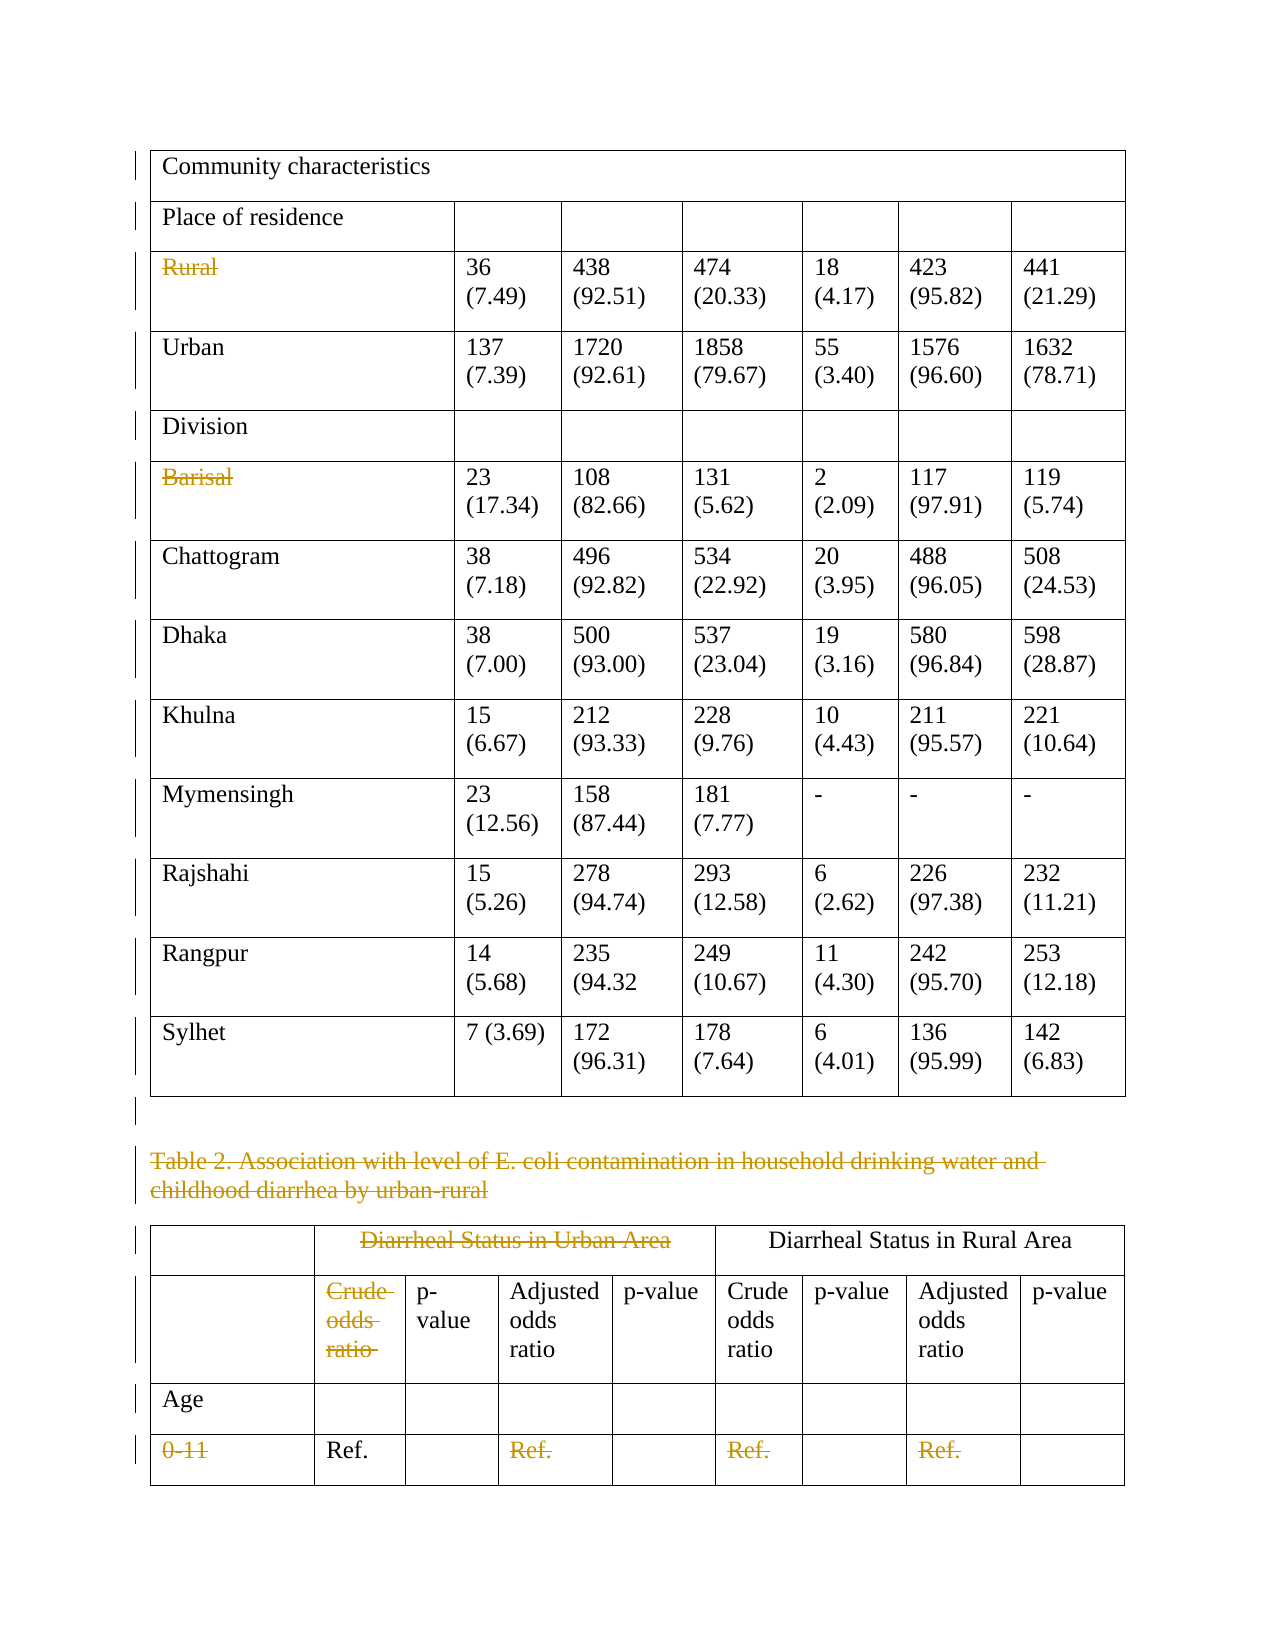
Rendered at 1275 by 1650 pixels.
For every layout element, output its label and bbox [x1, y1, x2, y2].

table_cell [151, 151, 1125, 201]
table_cell [562, 202, 682, 251]
table_cell [683, 859, 802, 937]
table_cell [151, 1384, 314, 1434]
table_cell [899, 700, 1011, 778]
table_cell [1012, 462, 1125, 540]
table_cell [803, 411, 898, 461]
table_cell [562, 252, 682, 331]
table_cell [455, 859, 561, 937]
table_header [716, 1226, 1124, 1275]
table_cell [151, 779, 454, 857]
table_cell [151, 541, 454, 619]
table_cell [406, 1384, 498, 1434]
table_cell [613, 1435, 715, 1484]
table_cell [1012, 1017, 1125, 1096]
table_cell [899, 1017, 1011, 1096]
table_cell [499, 1276, 612, 1383]
table_cell [899, 938, 1011, 1016]
table_cell [899, 541, 1011, 619]
table_cell [315, 1276, 405, 1383]
table_cell [315, 1384, 405, 1434]
table_cell [455, 779, 561, 857]
table_cell [562, 620, 682, 699]
table_cell [803, 859, 898, 937]
table_cell [562, 938, 682, 1016]
table_cell [716, 1276, 802, 1383]
table_cell [1012, 252, 1125, 331]
table_cell [406, 1276, 498, 1383]
table_cell [455, 332, 561, 410]
table_cell [803, 541, 898, 619]
table_cell [907, 1435, 1020, 1484]
table_cell [1012, 938, 1125, 1016]
table_cell [151, 252, 454, 331]
table_cell [1012, 700, 1125, 778]
table_cell [803, 202, 898, 251]
table_cell [151, 1435, 314, 1484]
table_cell [1012, 620, 1125, 699]
table_cell [899, 620, 1011, 699]
table_cell [406, 1435, 498, 1484]
table_cell [455, 1017, 561, 1096]
table_cell [455, 541, 561, 619]
table_cell [803, 620, 898, 699]
table_cell [455, 620, 561, 699]
table_cell [899, 779, 1011, 857]
table_cell [683, 332, 802, 410]
table_cell [803, 1384, 906, 1434]
table_cell [683, 462, 802, 540]
table_cell [151, 1017, 454, 1096]
table_cell [803, 462, 898, 540]
table_cell [803, 779, 898, 857]
table_cell [683, 620, 802, 699]
table_cell [1012, 779, 1125, 857]
table_cell [151, 700, 454, 778]
table_cell [613, 1384, 715, 1434]
table_cell [803, 252, 898, 331]
table_cell [803, 332, 898, 410]
table_cell [1012, 541, 1125, 619]
table_cell [562, 1017, 682, 1096]
table_cell [562, 332, 682, 410]
table_cell [499, 1435, 612, 1484]
table_cell [1012, 411, 1125, 461]
table_cell [899, 252, 1011, 331]
table_cell [899, 462, 1011, 540]
table_cell [1012, 202, 1125, 251]
table_cell [683, 1017, 802, 1096]
table_cell [899, 859, 1011, 937]
table_cell [907, 1384, 1020, 1434]
table_cell [683, 700, 802, 778]
table_cell [151, 332, 454, 410]
table_cell [683, 202, 802, 251]
table_cell [562, 411, 682, 461]
table_cell [151, 202, 454, 251]
table_cell [716, 1384, 802, 1434]
table_header [315, 1226, 715, 1275]
table_cell [683, 252, 802, 331]
table_cell [803, 1017, 898, 1096]
table_cell [899, 332, 1011, 410]
table_cell [455, 938, 561, 1016]
table_cell [1021, 1435, 1124, 1484]
table_cell [151, 859, 454, 937]
table_cell [562, 462, 682, 540]
table_cell [907, 1276, 1020, 1383]
table_cell [899, 202, 1011, 251]
table_cell [455, 700, 561, 778]
table_cell [455, 202, 561, 251]
table_cell [683, 411, 802, 461]
table_cell [151, 1276, 314, 1383]
table_cell [499, 1384, 612, 1434]
table_header [151, 1226, 314, 1275]
table_cell [683, 541, 802, 619]
table_cell [683, 938, 802, 1016]
table_cell [1021, 1276, 1124, 1383]
table_cell [803, 1276, 906, 1383]
table_cell [803, 700, 898, 778]
table_cell [151, 938, 454, 1016]
table_cell [1012, 332, 1125, 410]
table_cell [1021, 1384, 1124, 1434]
table_cell [803, 1435, 906, 1484]
table_cell [151, 411, 454, 461]
table_cell [562, 700, 682, 778]
table_cell [716, 1435, 802, 1484]
table_cell [455, 462, 561, 540]
table_cell [562, 541, 682, 619]
table_cell [803, 938, 898, 1016]
table_cell [1012, 859, 1125, 937]
table_cell [151, 620, 454, 699]
table_cell [562, 779, 682, 857]
table_cell [899, 411, 1011, 461]
table_cell [455, 252, 561, 331]
table_cell [613, 1276, 715, 1383]
table_cell [151, 462, 454, 540]
table_cell [562, 859, 682, 937]
table_cell [455, 411, 561, 461]
table_cell [683, 779, 802, 857]
table_cell [315, 1435, 405, 1484]
